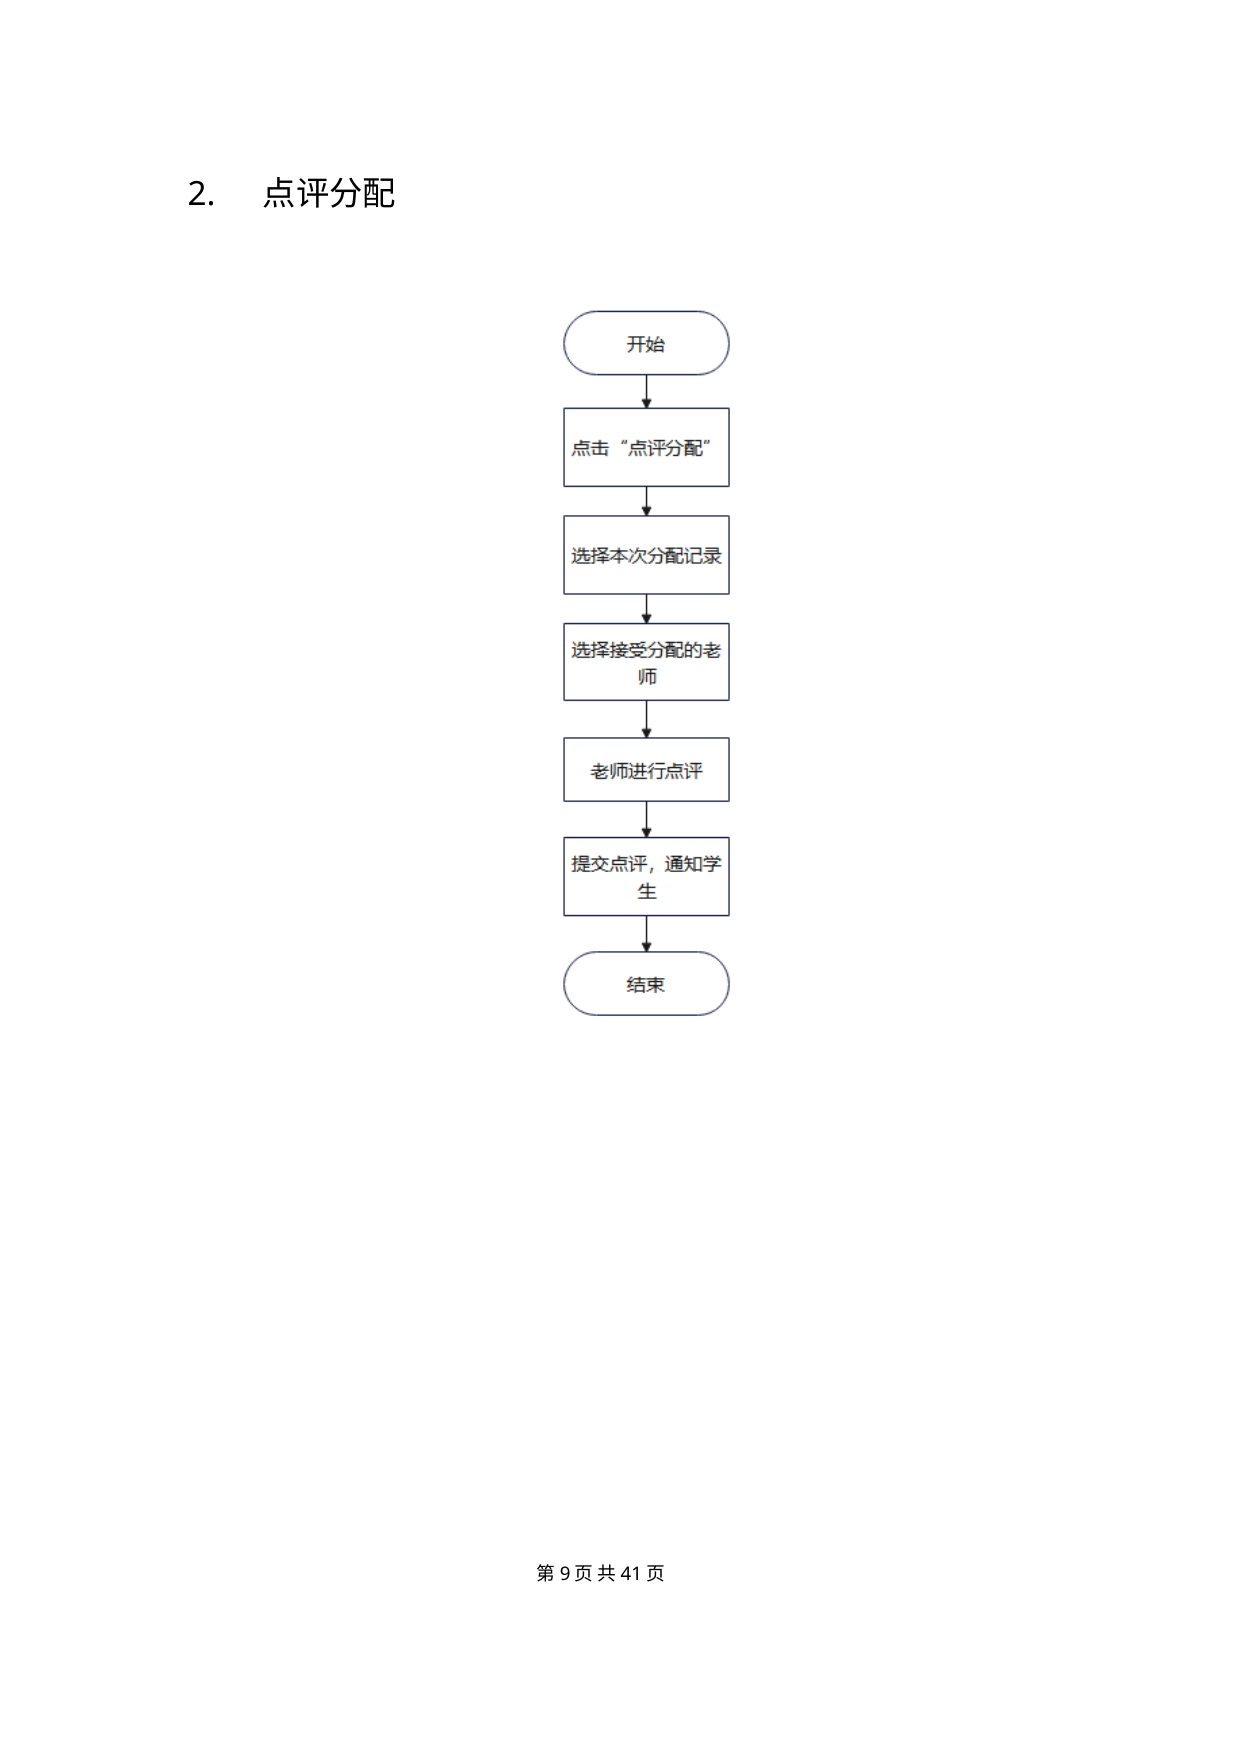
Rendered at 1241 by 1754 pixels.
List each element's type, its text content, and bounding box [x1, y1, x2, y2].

picture [523, 284, 784, 1051]
subtitle 点评分配 [187, 159, 1053, 224]
